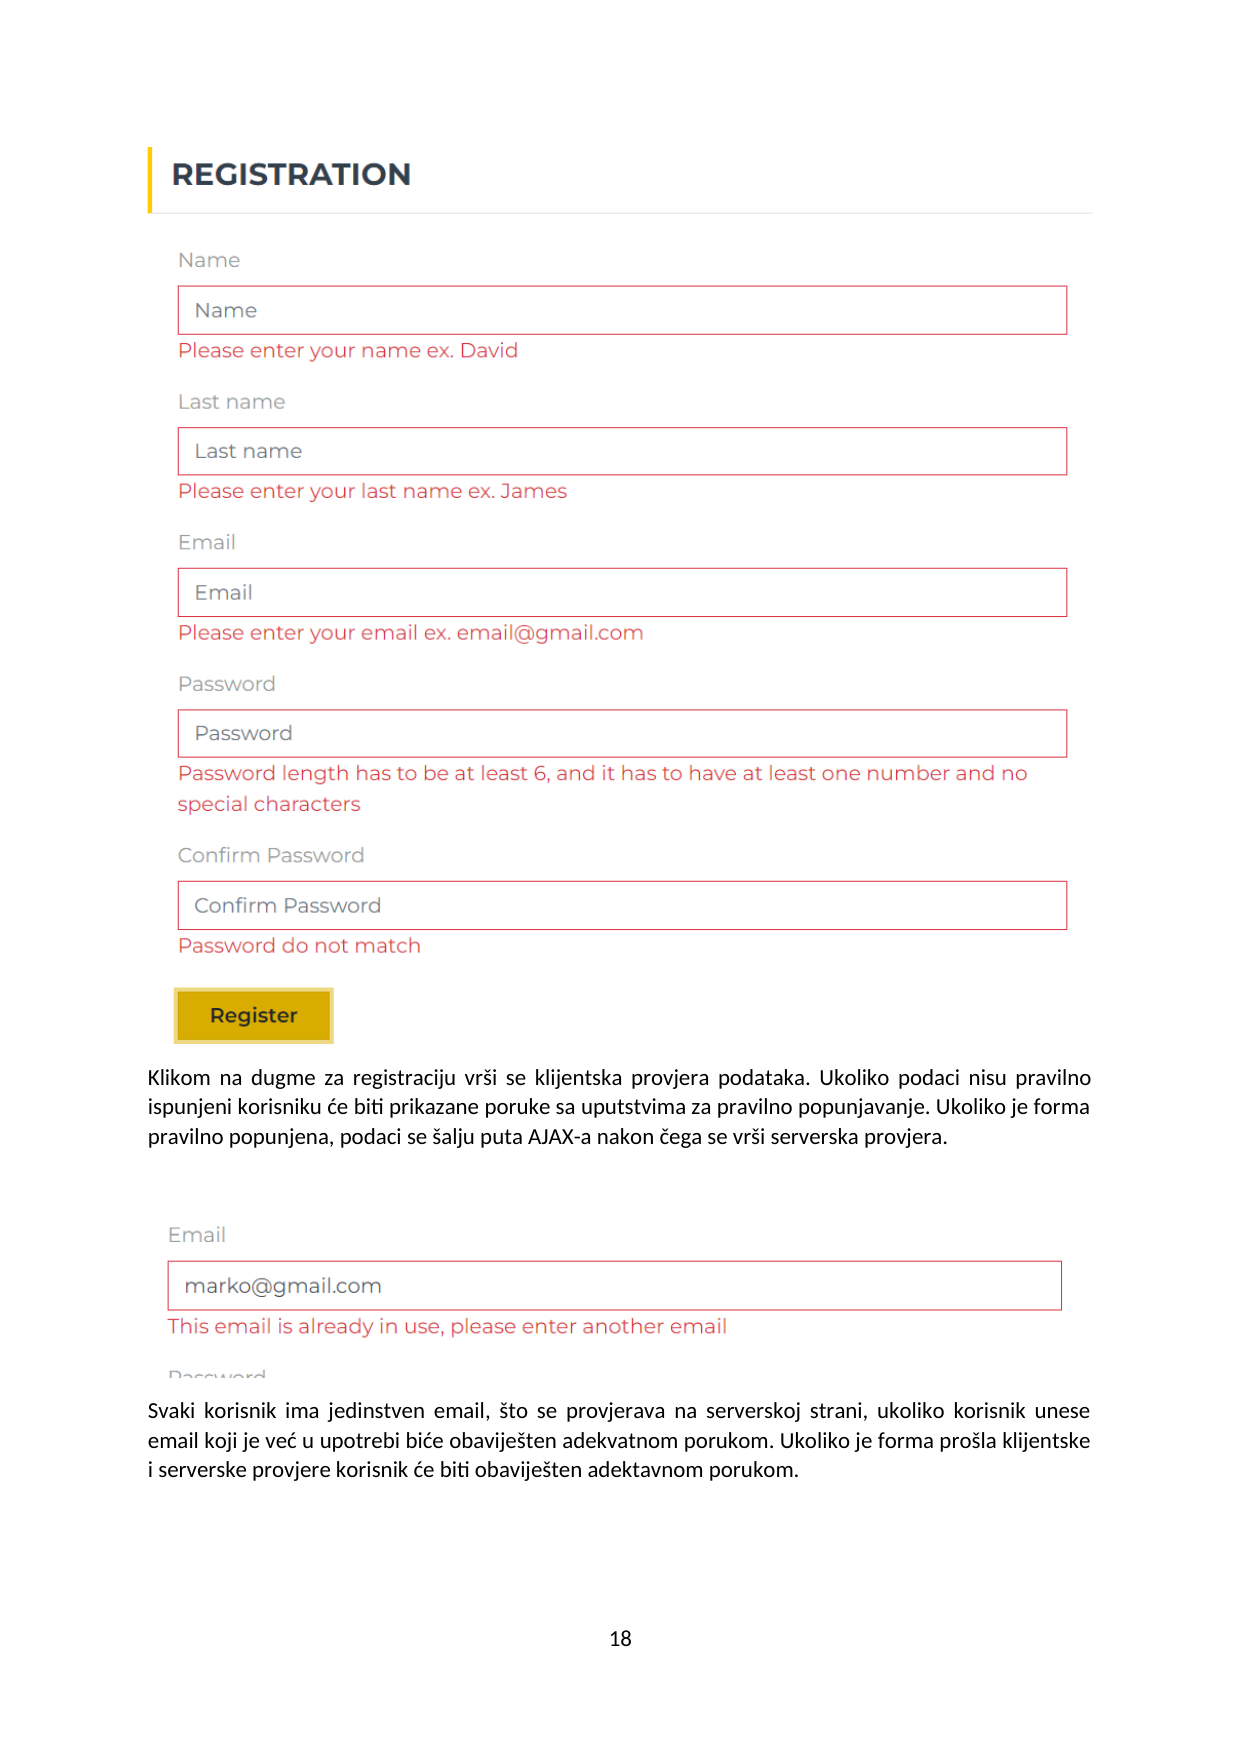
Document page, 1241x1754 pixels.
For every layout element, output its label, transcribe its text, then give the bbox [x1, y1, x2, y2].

text Klikom na dugme za registraciju vrši se klijentska provjera podataka. Ukoliko podaci nisu pravilno ispunjeni korisniku će biti prikazane poruke sa uputstvima za pravilno popunjavanje. Ukoliko je forma pravilno popunjena, podaci se šalju puta AJAX-a nakon čega se vrši serverska provjera. [148, 1063, 1093, 1150]
text Svaki korisnik ima jedinstven email, što se provjerava na serverskoj strani, ukoliko korisnik unese email koji je već u upotrebi biće obaviješten adekvatnom porukom. Ukoliko je forma prošla klijentske i serverske provjere korisnik će biti obaviješten adektavnom porukom. [148, 1396, 1093, 1483]
picture [147, 1215, 1093, 1378]
picture [147, 147, 1093, 1045]
